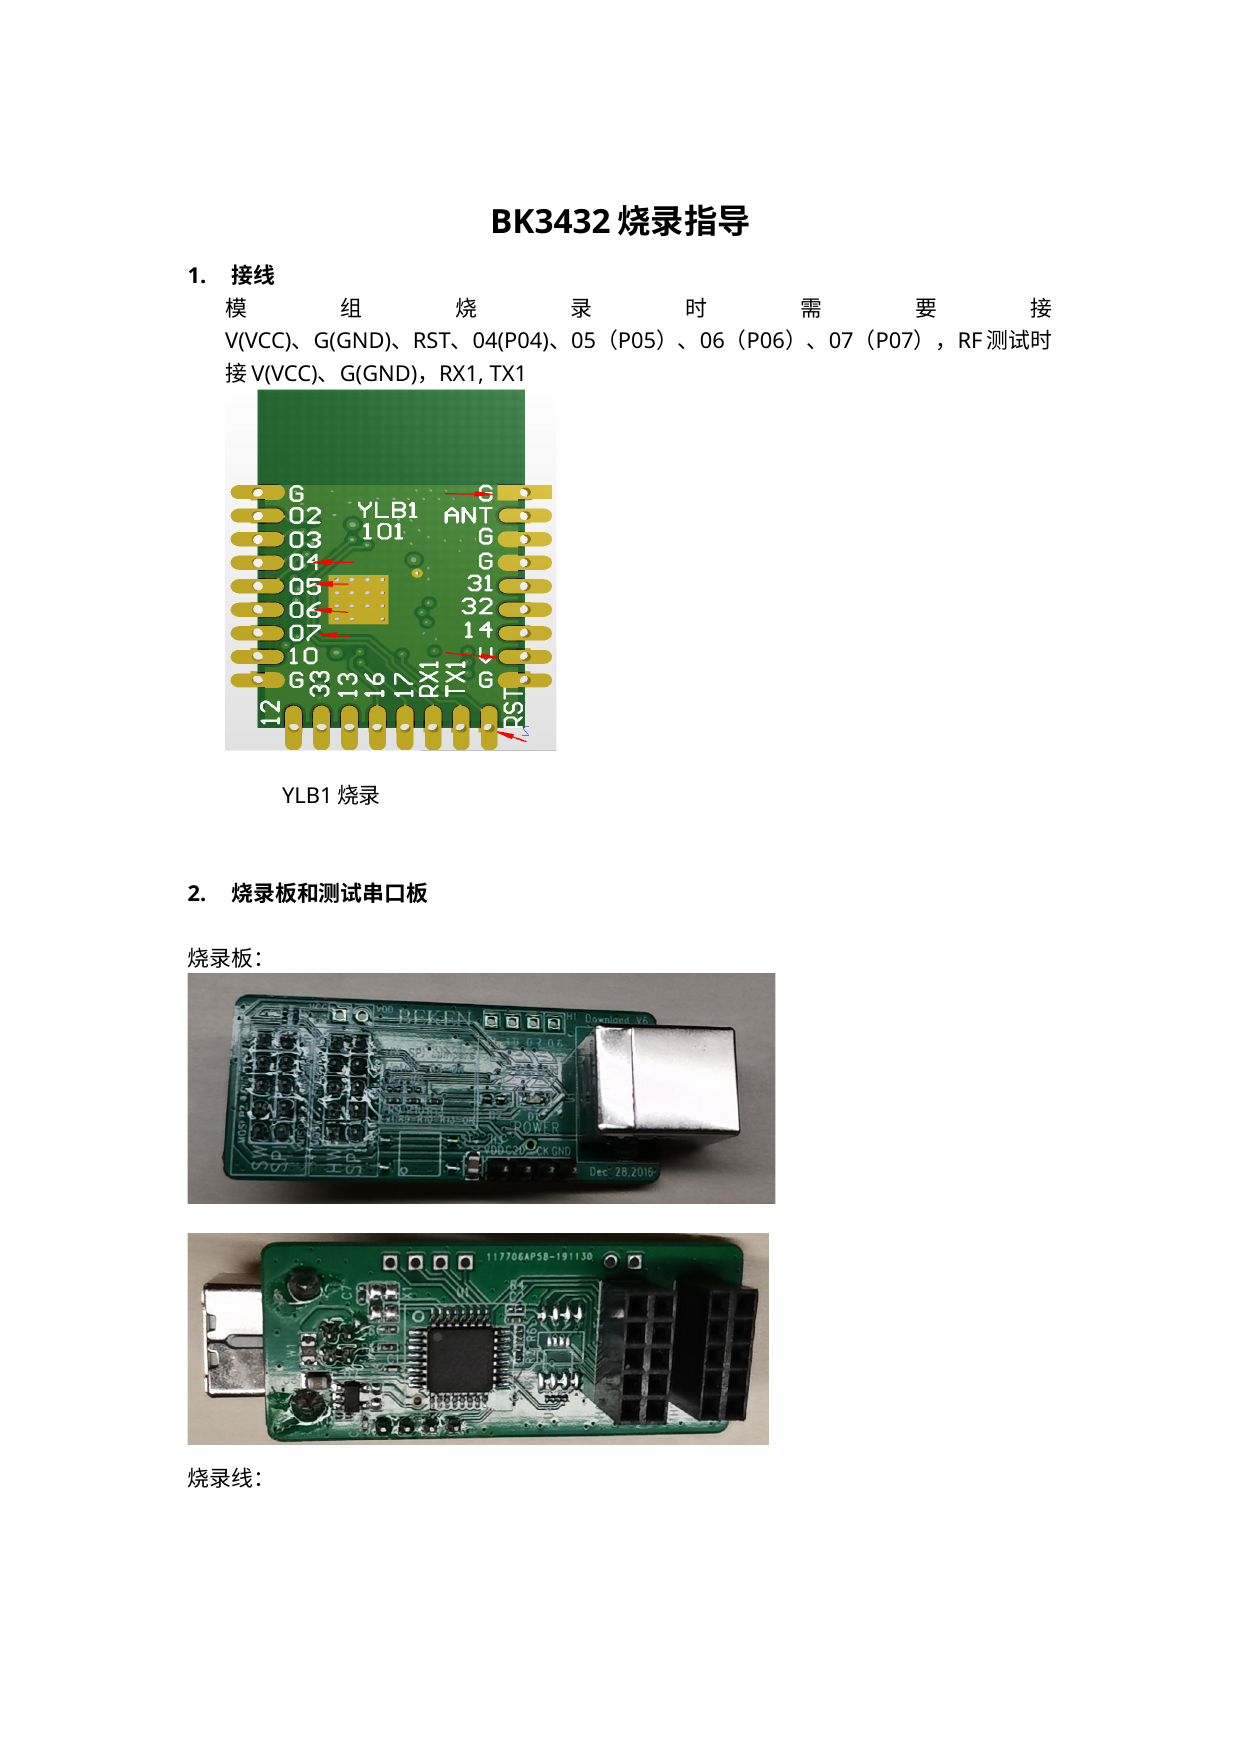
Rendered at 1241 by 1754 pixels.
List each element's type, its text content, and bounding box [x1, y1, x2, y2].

title BK3432烧录指导 [187, 187, 1053, 252]
list 接线 [187, 258, 1053, 291]
picture [187, 1233, 769, 1445]
text 烧录线： [187, 1461, 1053, 1493]
list 模组烧录时需要接V(VCC)、G(GND)、RST、04(P04)、05（P05）、06（P06）、07（P07），RF测试时接V(VCC)、G(GND)，RX1, TX1 [225, 291, 1053, 388]
list YLB1烧录 [225, 778, 1053, 811]
picture [187, 973, 776, 1204]
text 烧录板： [187, 941, 1053, 973]
picture [225, 388, 557, 751]
list 烧录板和测试串口板 [187, 876, 1053, 908]
